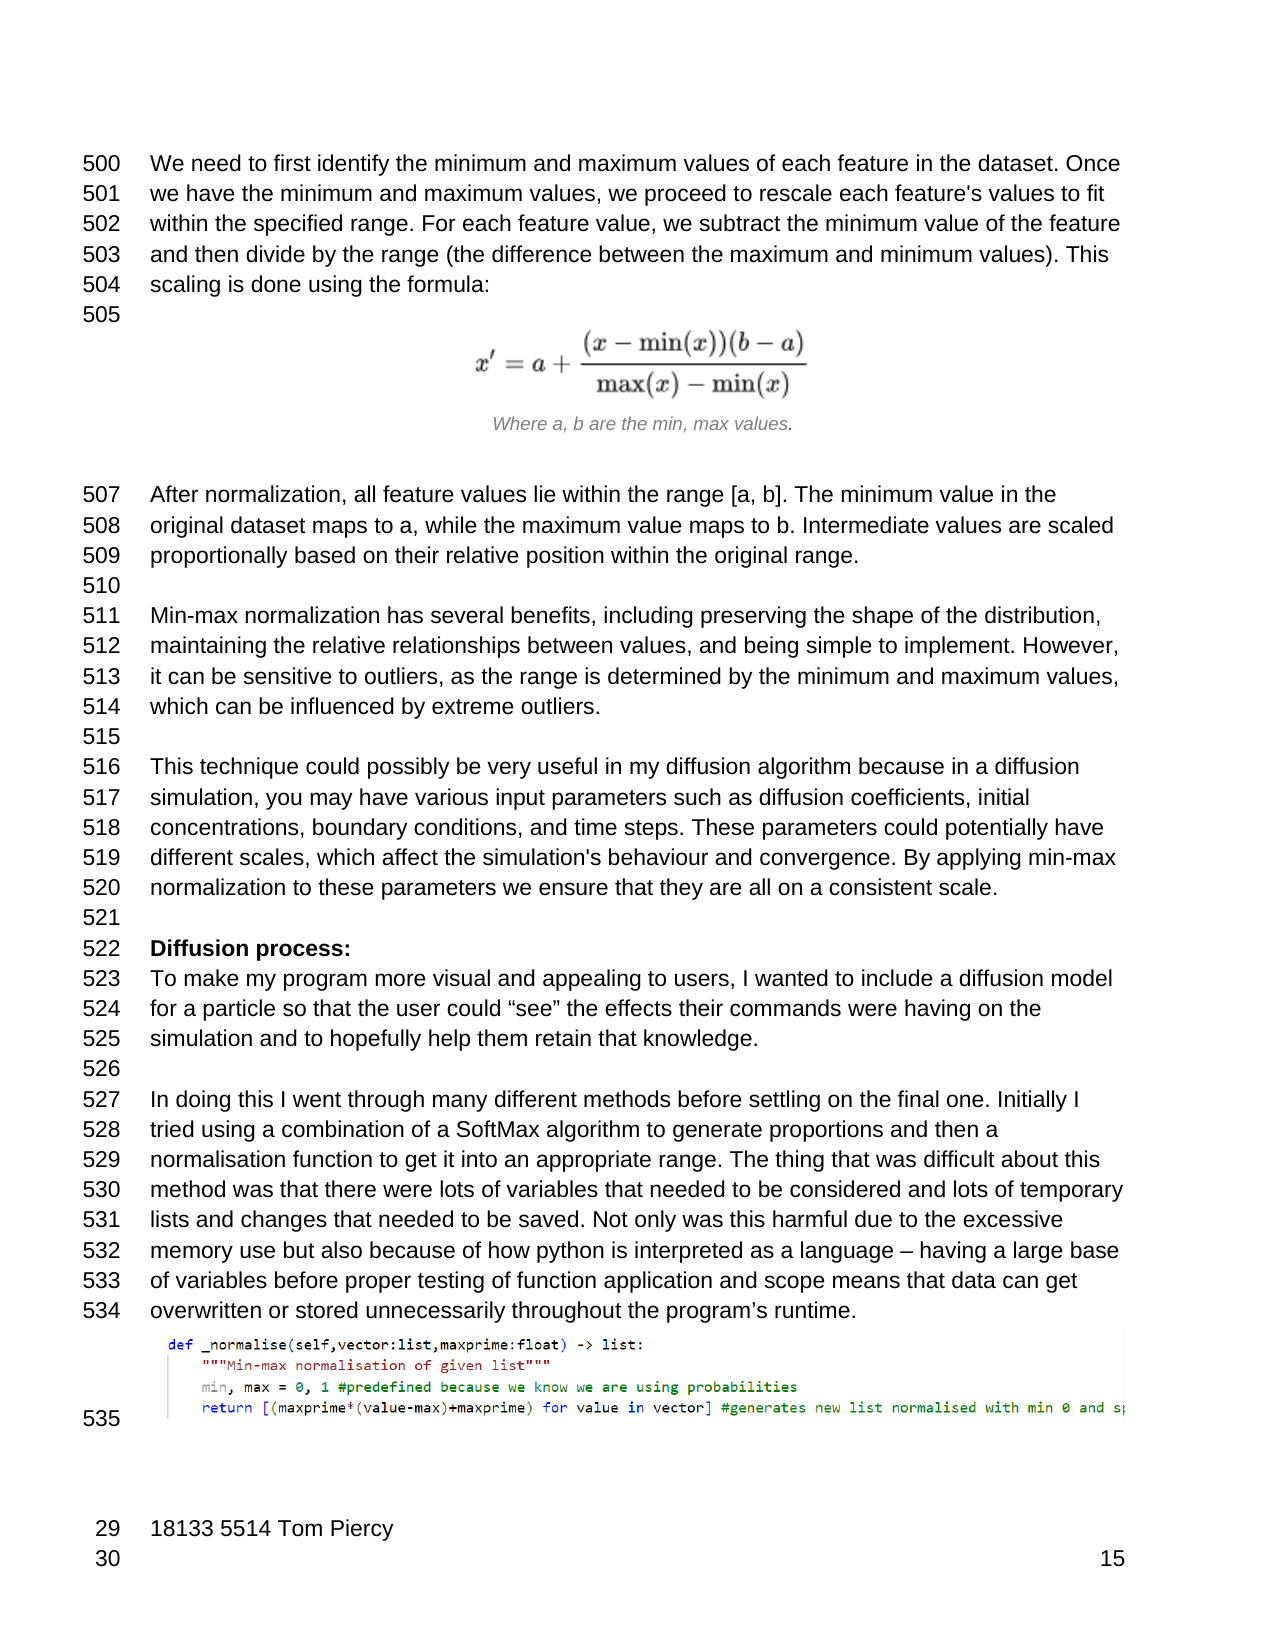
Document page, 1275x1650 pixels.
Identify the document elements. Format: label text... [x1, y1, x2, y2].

text We need to first identify the minimum and maximum values of each feature in the dataset. Once we have the minimum and maximum values, we proceed to rescale each feature's values to fit within the specified range. For each feature value, we subtract the minimum value of the feature and then divide by the range (the difference between the maximum and minimum values). This scaling is done using the formula: [150, 150, 1125, 297]
text This technique could possibly be very useful in my diffusion algorithm because in a diffusion simulation, you may have various input parameters such as diffusion coefficients, initial concentrations, boundary conditions, and time steps. These parameters could potentially have different scales, which affect the simulation's behaviour and convergence. By applying min-max normalization to these parameters we ensure that they are all on a consistent scale. [150, 753, 1125, 900]
picture [475, 327, 810, 402]
text To make my program more visual and appealing to users, I wanted to include a diffusion model for a particle so that the user could “see” the effects their commands were having on the simulation and to hopefully help them retain that knowledge. [150, 965, 1125, 1051]
text Diffusion process: [150, 934, 1125, 961]
text Min-max normalization has several benefits, including preserving the shape of the distribution, maintaining the relative relationships between values, and being simple to implement. However, it can be sensitive to outliers, as the range is determined by the minimum and maximum values, which can be influenced by extreme outliers. [150, 602, 1125, 719]
picture [150, 1327, 1125, 1427]
text In doing this I went through many different methods before settling on the final one. Initially I tried using a combination of a SoftMax algorithm to generate proportions and then a normalisation function to get it into an appropriate range. The thing that was difficult about this method was that there were lots of variables that needed to be considered and lots of temporary lists and changes that needed to be saved. Not only was this harmful due to the excessive memory use but also because of how python is interpreted as a language – having a large base of variables before proper testing of function application and scope means that data can get overwritten or stored unnecessarily throughout the program’s runtime. [150, 1086, 1125, 1323]
text After normalization, all feature values lie within the range [a, b]. The minimum value in the original dataset maps to a, while the maximum value maps to b. Intermediate values are scaled proportionally based on their relative position within the original range. [150, 481, 1125, 568]
